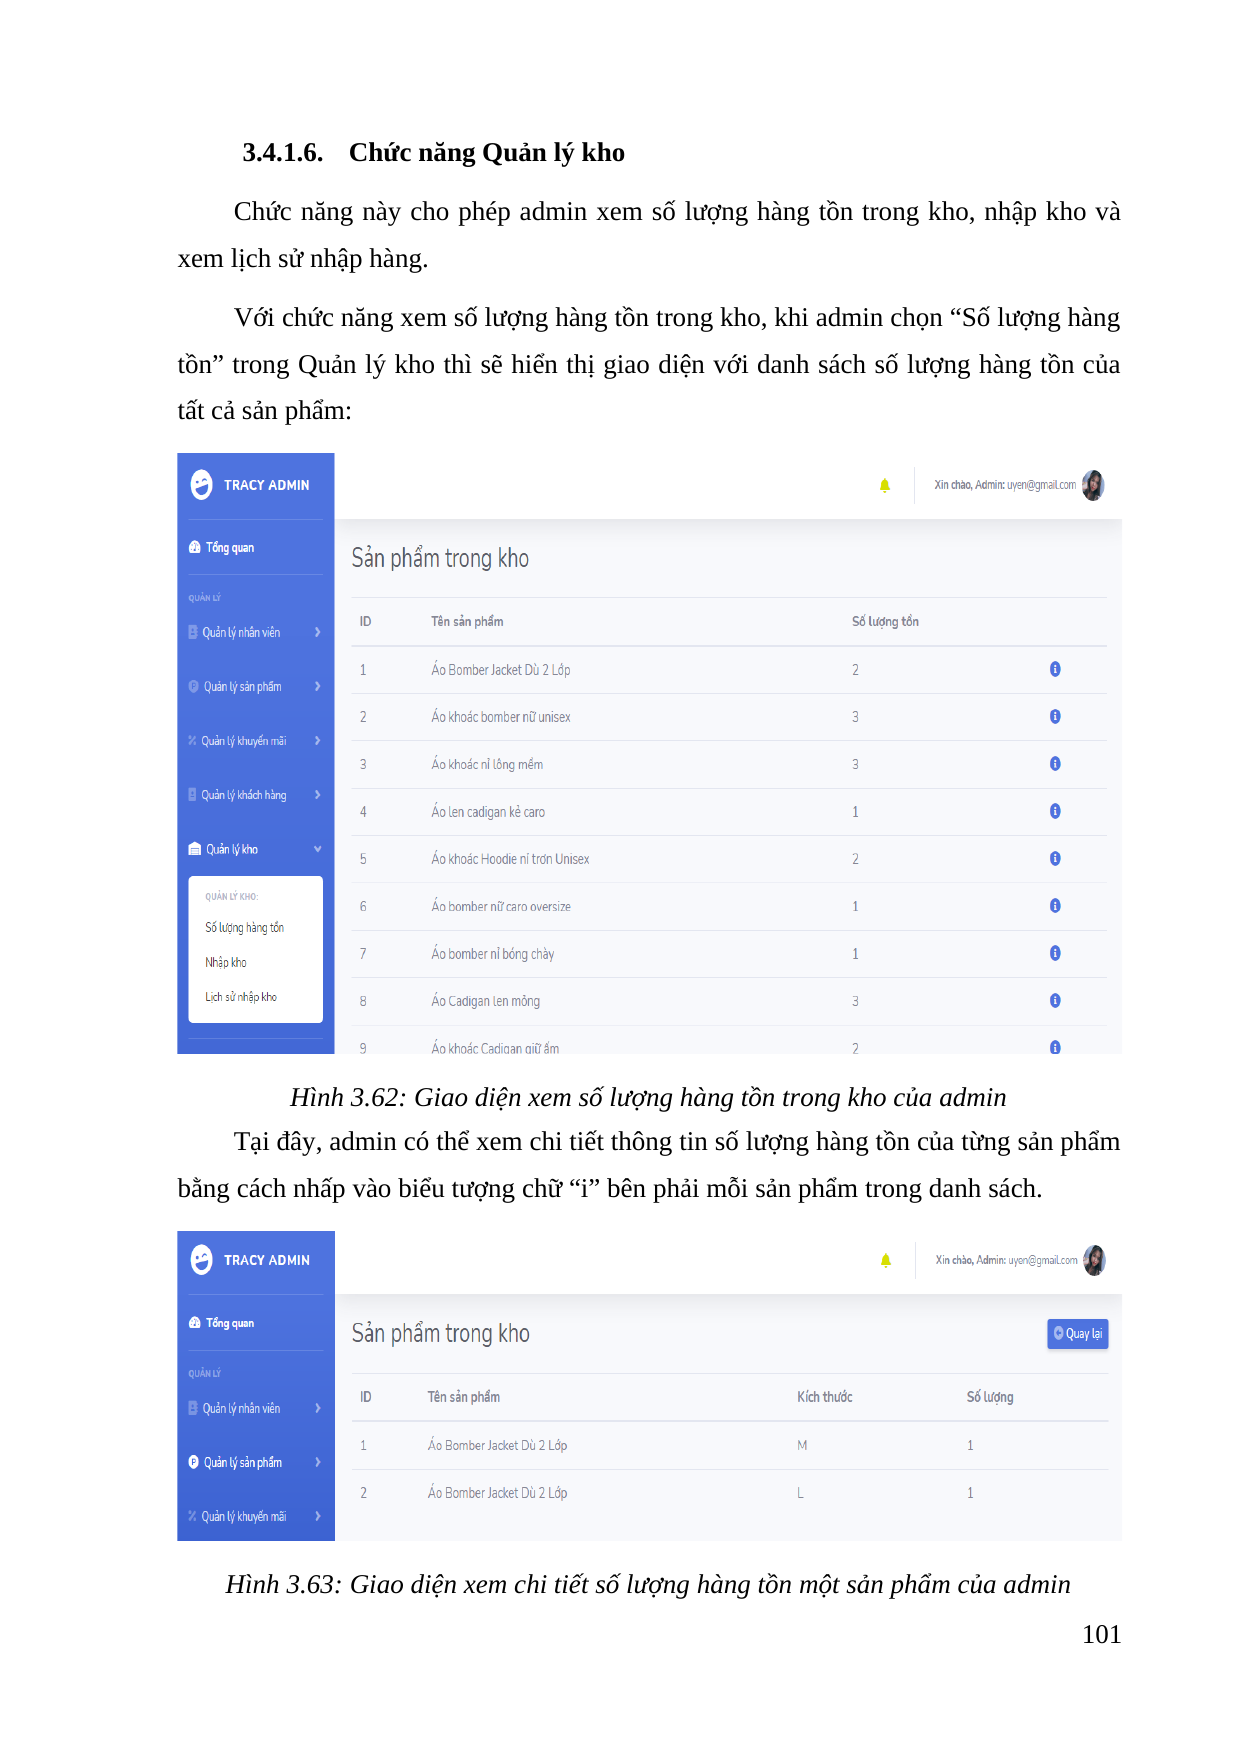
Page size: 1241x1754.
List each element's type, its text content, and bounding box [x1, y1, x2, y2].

subtitle Chức năng Quản lý kho [242, 136, 1122, 167]
picture [177, 453, 1123, 1054]
text Với chức năng xem số lượng hàng tồn trong kho, khi admin chọn “Số lượng hàng tồn” trong Quản lý kho thì sẽ hiển thị giao diện với danh sách số lượng hàng tồn của tất cả sản phẩm: [177, 301, 1122, 426]
picture [177, 1231, 1123, 1541]
text Tại đây, admin có thể xem chi tiết thông tin số lượng hàng tồn của từng sản phẩm bằng cách nhấp vào biểu tượng chữ “i” bên phải mỗi sản phẩm trong danh sách. [177, 1125, 1122, 1203]
text Chức năng này cho phép admin xem số lượng hàng tồn trong kho, nhập kho và xem lịch sử nhập hàng. [177, 195, 1122, 273]
